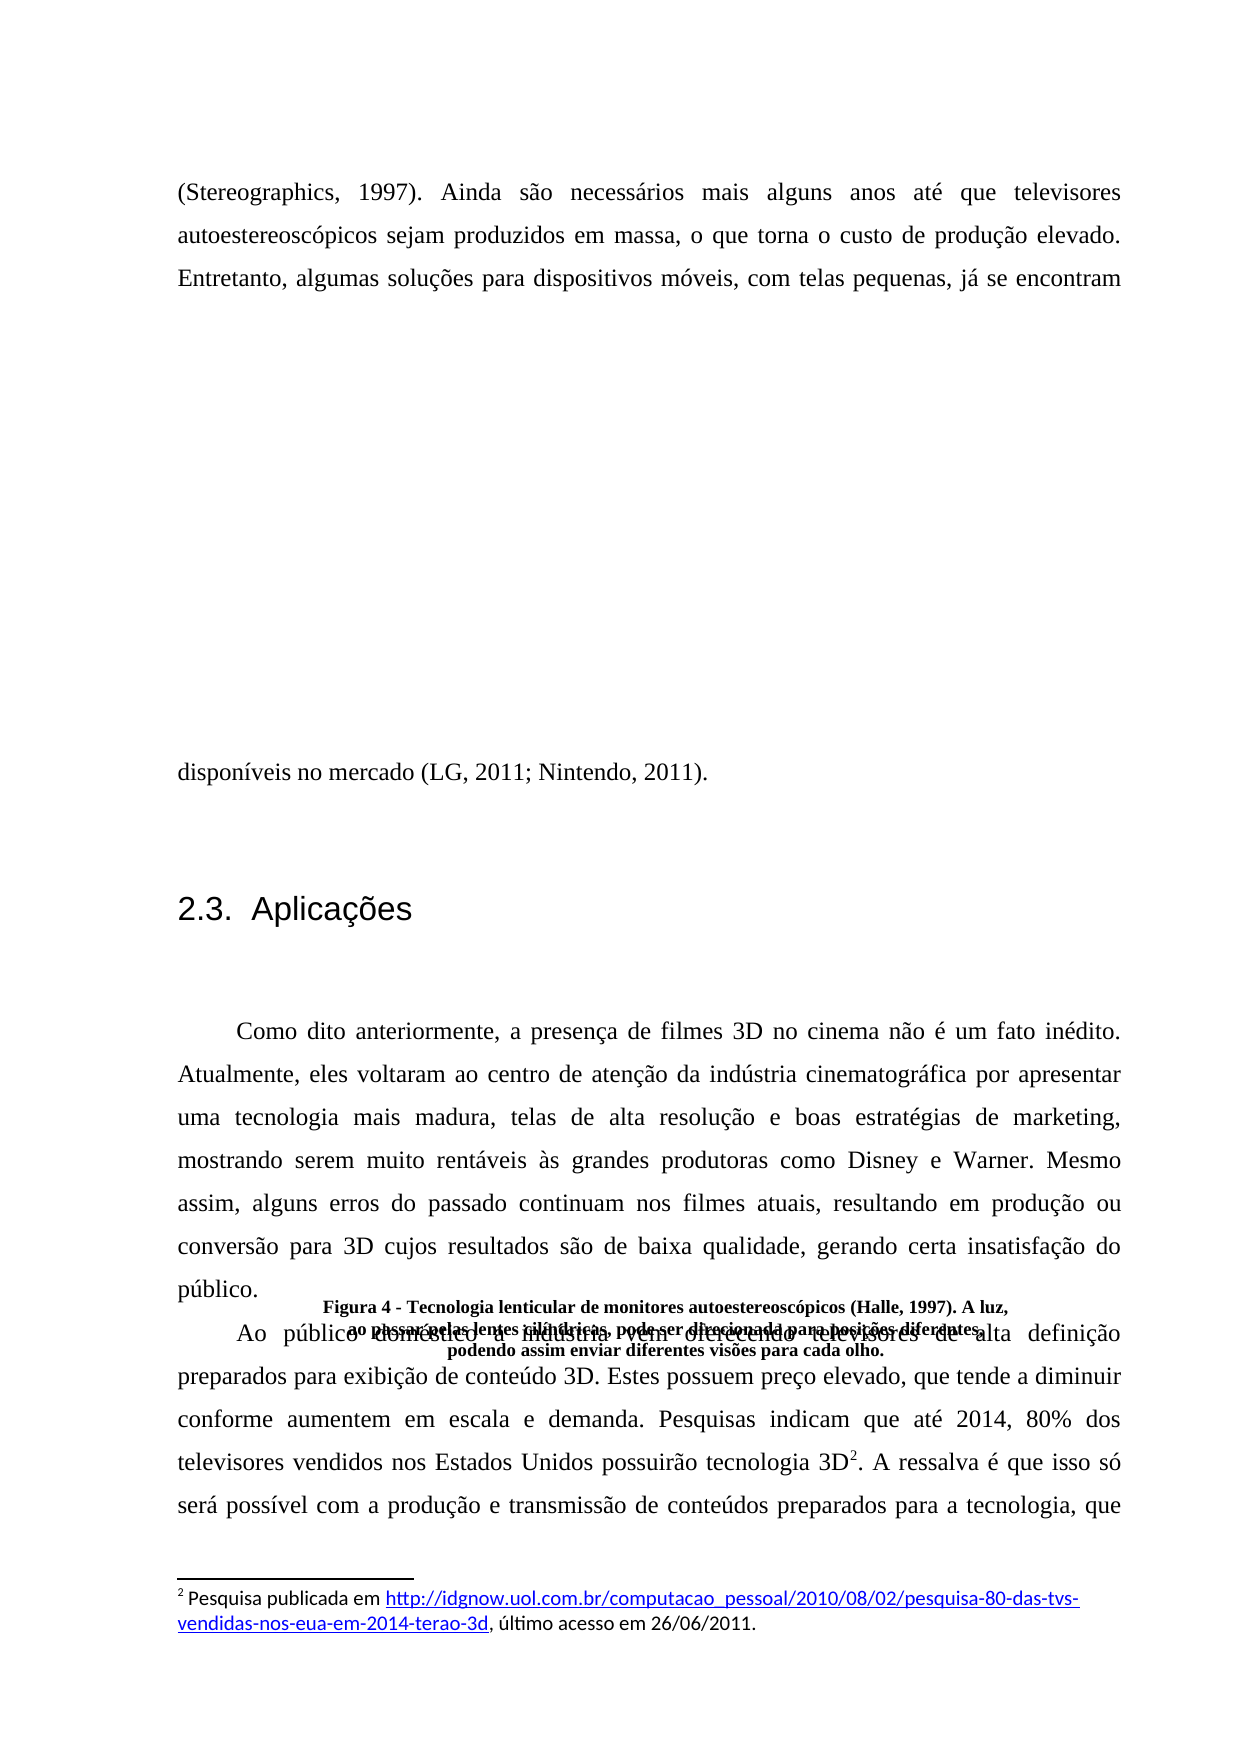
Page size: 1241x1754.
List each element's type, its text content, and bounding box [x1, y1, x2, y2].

subtitle Aplicações [177, 889, 1122, 927]
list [177, 177, 1122, 786]
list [177, 1318, 1122, 1519]
list Como dito anteriormente, a presença de filmes 3D no cinema não é um fato inédito. Atualmente, eles voltaram ao centro de atenção da indústria cinematográfica por apresentar uma tecnologia mais madura, telas de alta resolução e boas estratégias de marketing, mostrando serem muito rentáveis às grandes produtoras como Disney e Warner. Mesmo assim, alguns erros do passado continuam nos filmes atuais, resultando em produção ou conversão para 3D cujos resultados são de baixa qualidade, gerando certa insatisfação do público. [177, 1016, 1122, 1303]
